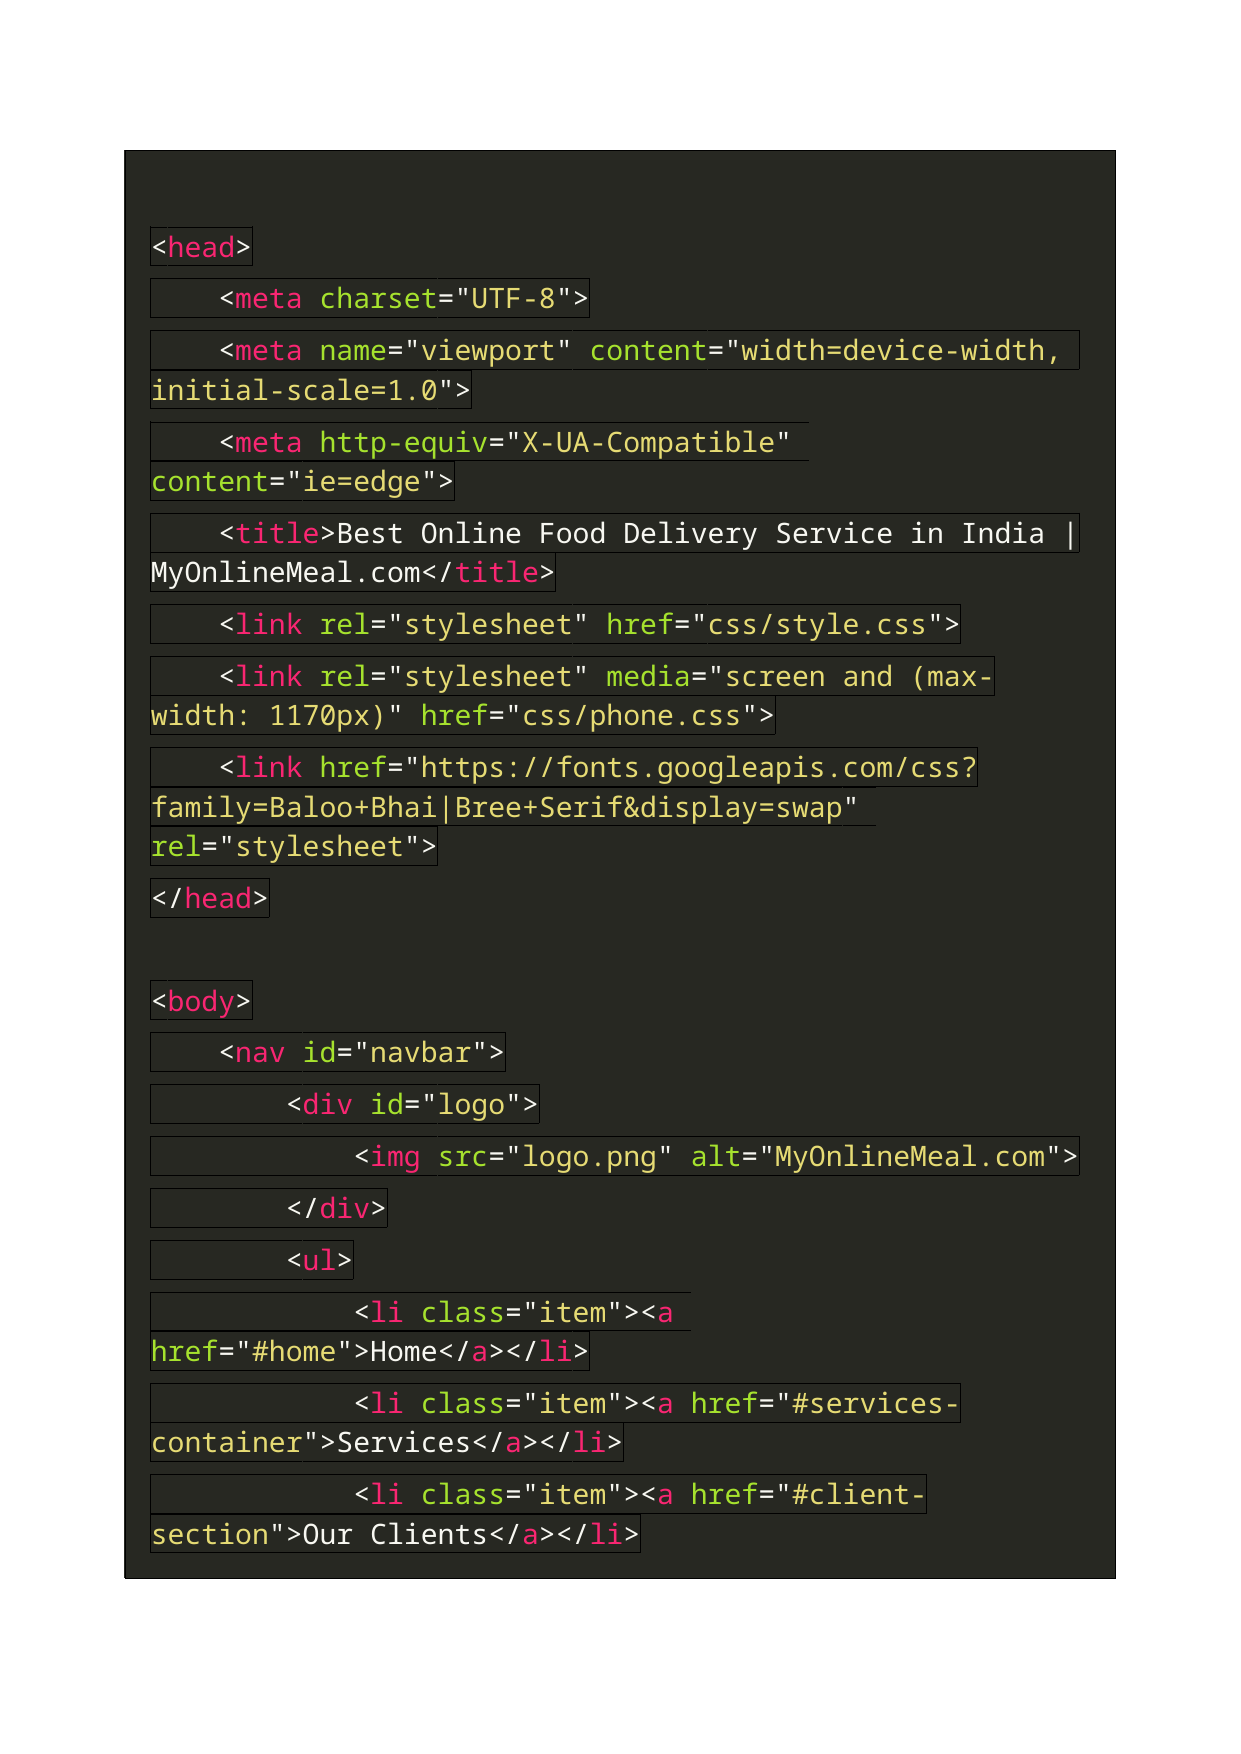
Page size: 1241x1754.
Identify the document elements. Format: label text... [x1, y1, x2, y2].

text <img src="logo.png" alt="MyOnlineMeal.com"> [126, 1110, 1115, 1162]
text <link rel="stylesheet" media="screen and (max-width: 1170px)" href="css/phone.css"> [126, 630, 1115, 721]
text <head> [126, 201, 1115, 253]
text </head> [126, 852, 1115, 904]
text </div> [126, 1162, 1115, 1214]
text <ul> [126, 1214, 1115, 1266]
text <meta name="viewport" content="width=device-width, initial-scale=1.0"> [126, 304, 1115, 396]
text <nav id="navbar"> [126, 1007, 1115, 1058]
text <li class="item"><a href="#client-section">Our Clients</a></li> [126, 1448, 1115, 1578]
text <link href="https://fonts.googleapis.com/css?family=Baloo+Bhai|Bree+Serif&display=swap" rel="stylesheet"> [126, 721, 1115, 852]
text <title>Best Online Food Delivery Service in India | MyOnlineMeal.com</title> [126, 487, 1115, 578]
text <li class="item"><a href="#home">Home</a></li> [126, 1266, 1115, 1357]
text <meta charset="UTF-8"> [126, 253, 1115, 304]
text <meta http-equiv="X-UA-Compatible" content="ie=edge"> [126, 396, 1115, 487]
text <li class="item"><a href="#services-container">Services</a></li> [126, 1357, 1115, 1448]
text <div id="logo"> [126, 1058, 1115, 1110]
text <body> [126, 955, 1115, 1007]
text <link rel="stylesheet" href="css/style.css"> [126, 578, 1115, 630]
